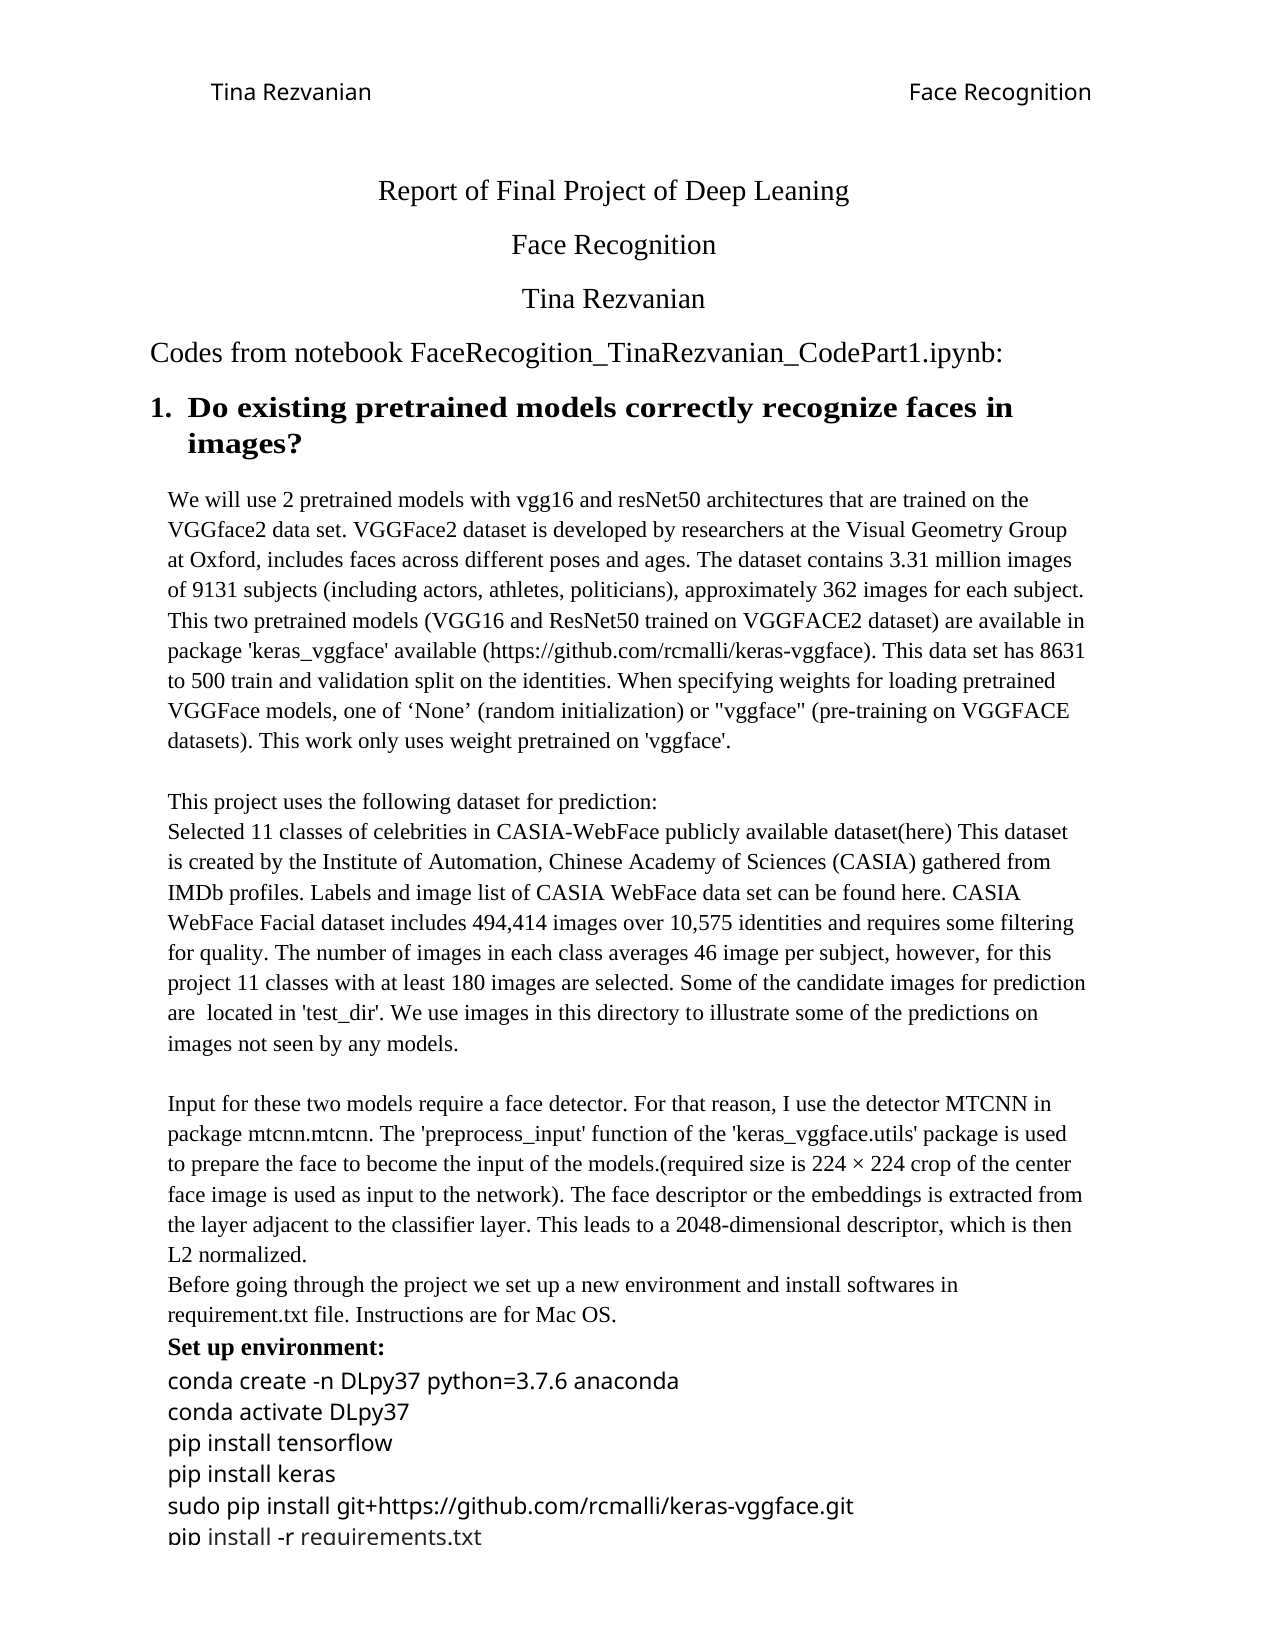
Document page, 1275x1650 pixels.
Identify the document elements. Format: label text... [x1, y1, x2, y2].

subtitle Do existing pretrained models correctly recognize faces in images? [150, 390, 1077, 460]
subtitle Face Recognition [150, 227, 1077, 261]
subtitle Codes from notebook FaceRecogition_TinaRezvanian_CodePart1.ipynb: [150, 336, 1077, 369]
subtitle Report of Final Project of Deep Leaning [150, 173, 1077, 207]
subtitle Tina Rezvanian [150, 282, 1077, 315]
